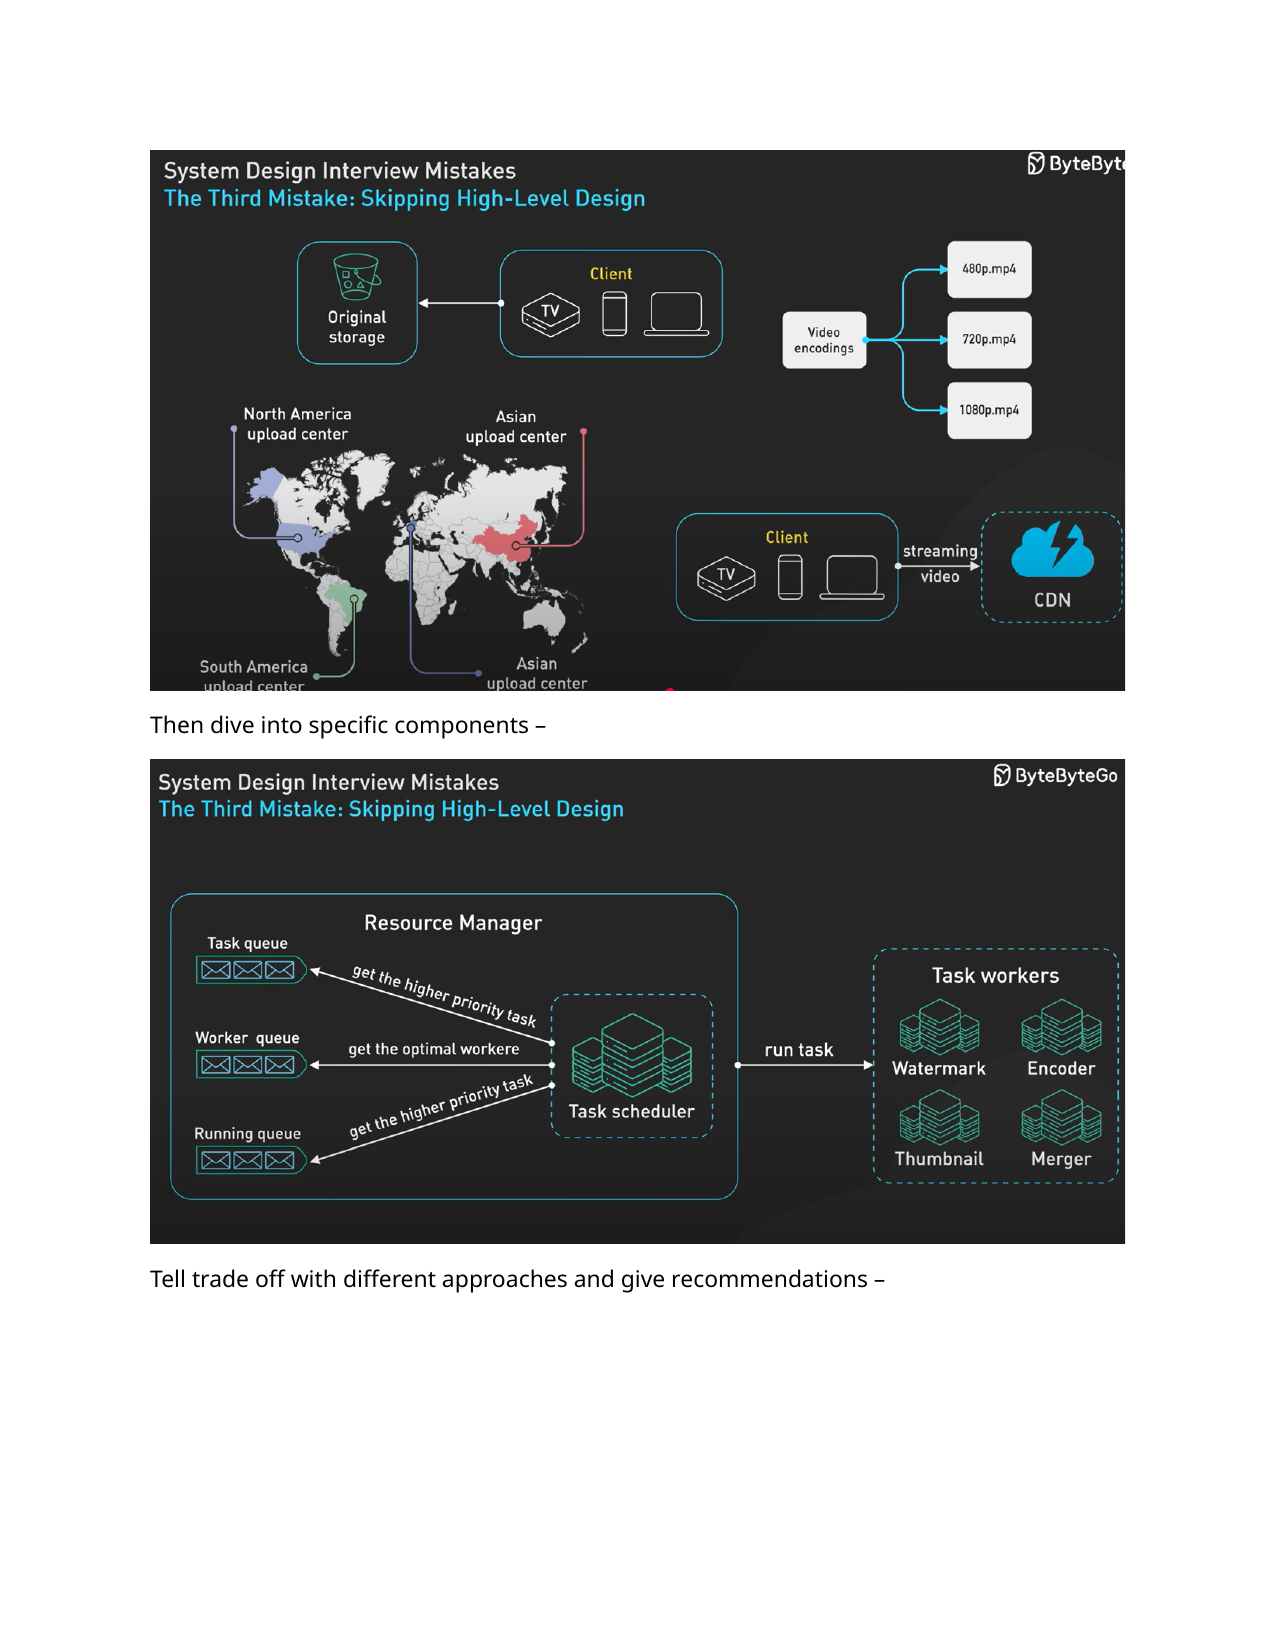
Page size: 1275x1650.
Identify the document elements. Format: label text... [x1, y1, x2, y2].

text Tell trade off with different approaches and give recommendations – [150, 1263, 1125, 1294]
picture [150, 150, 1125, 691]
picture [150, 759, 1125, 1244]
text Then dive into specific components – [150, 709, 1125, 741]
